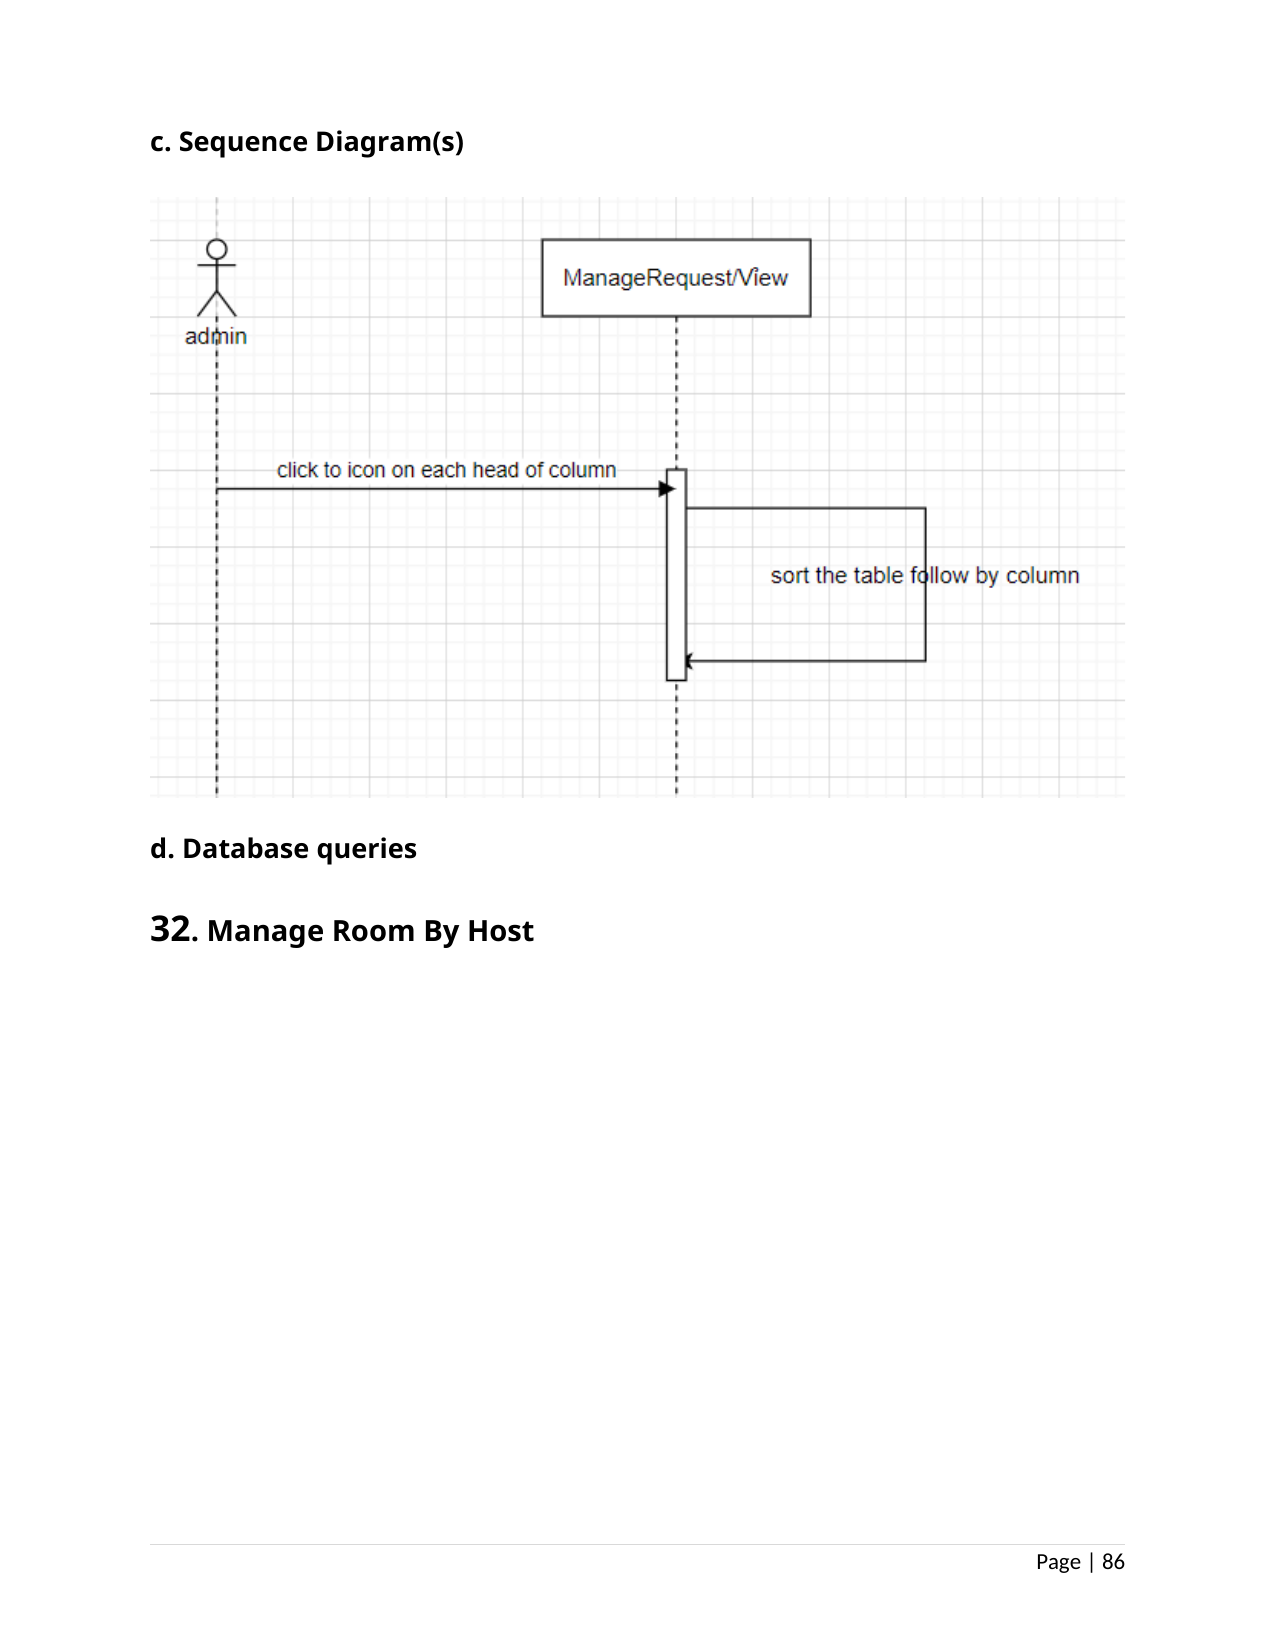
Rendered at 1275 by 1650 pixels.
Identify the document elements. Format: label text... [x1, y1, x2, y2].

subtitle 32. Manage Room By Host [150, 903, 1125, 952]
subtitle d. Database queries [150, 829, 1125, 866]
picture [150, 197, 1125, 798]
subtitle c. Sequence Diagram(s) [150, 122, 1125, 159]
